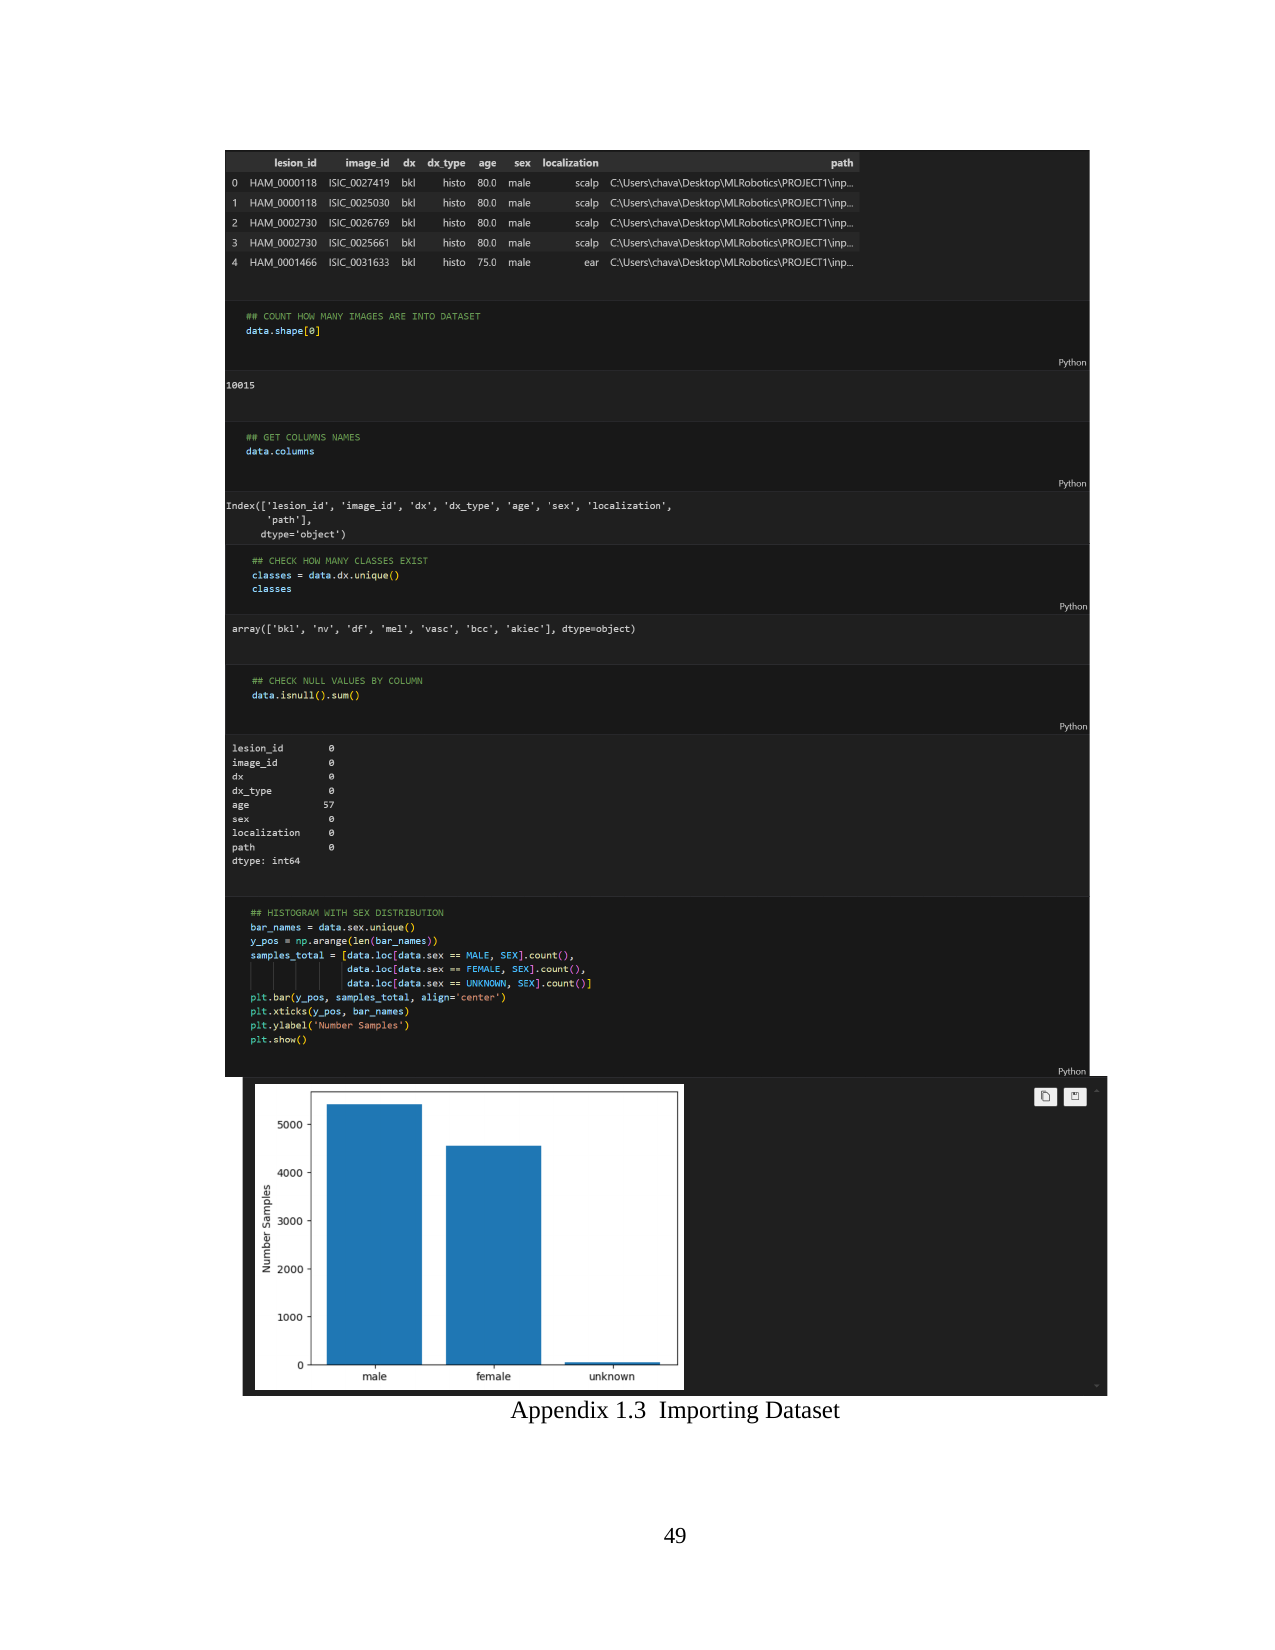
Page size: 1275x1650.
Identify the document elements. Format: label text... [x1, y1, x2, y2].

text Appendix 1.3 Importing Dataset [225, 1396, 1125, 1424]
picture [225, 150, 1108, 1396]
